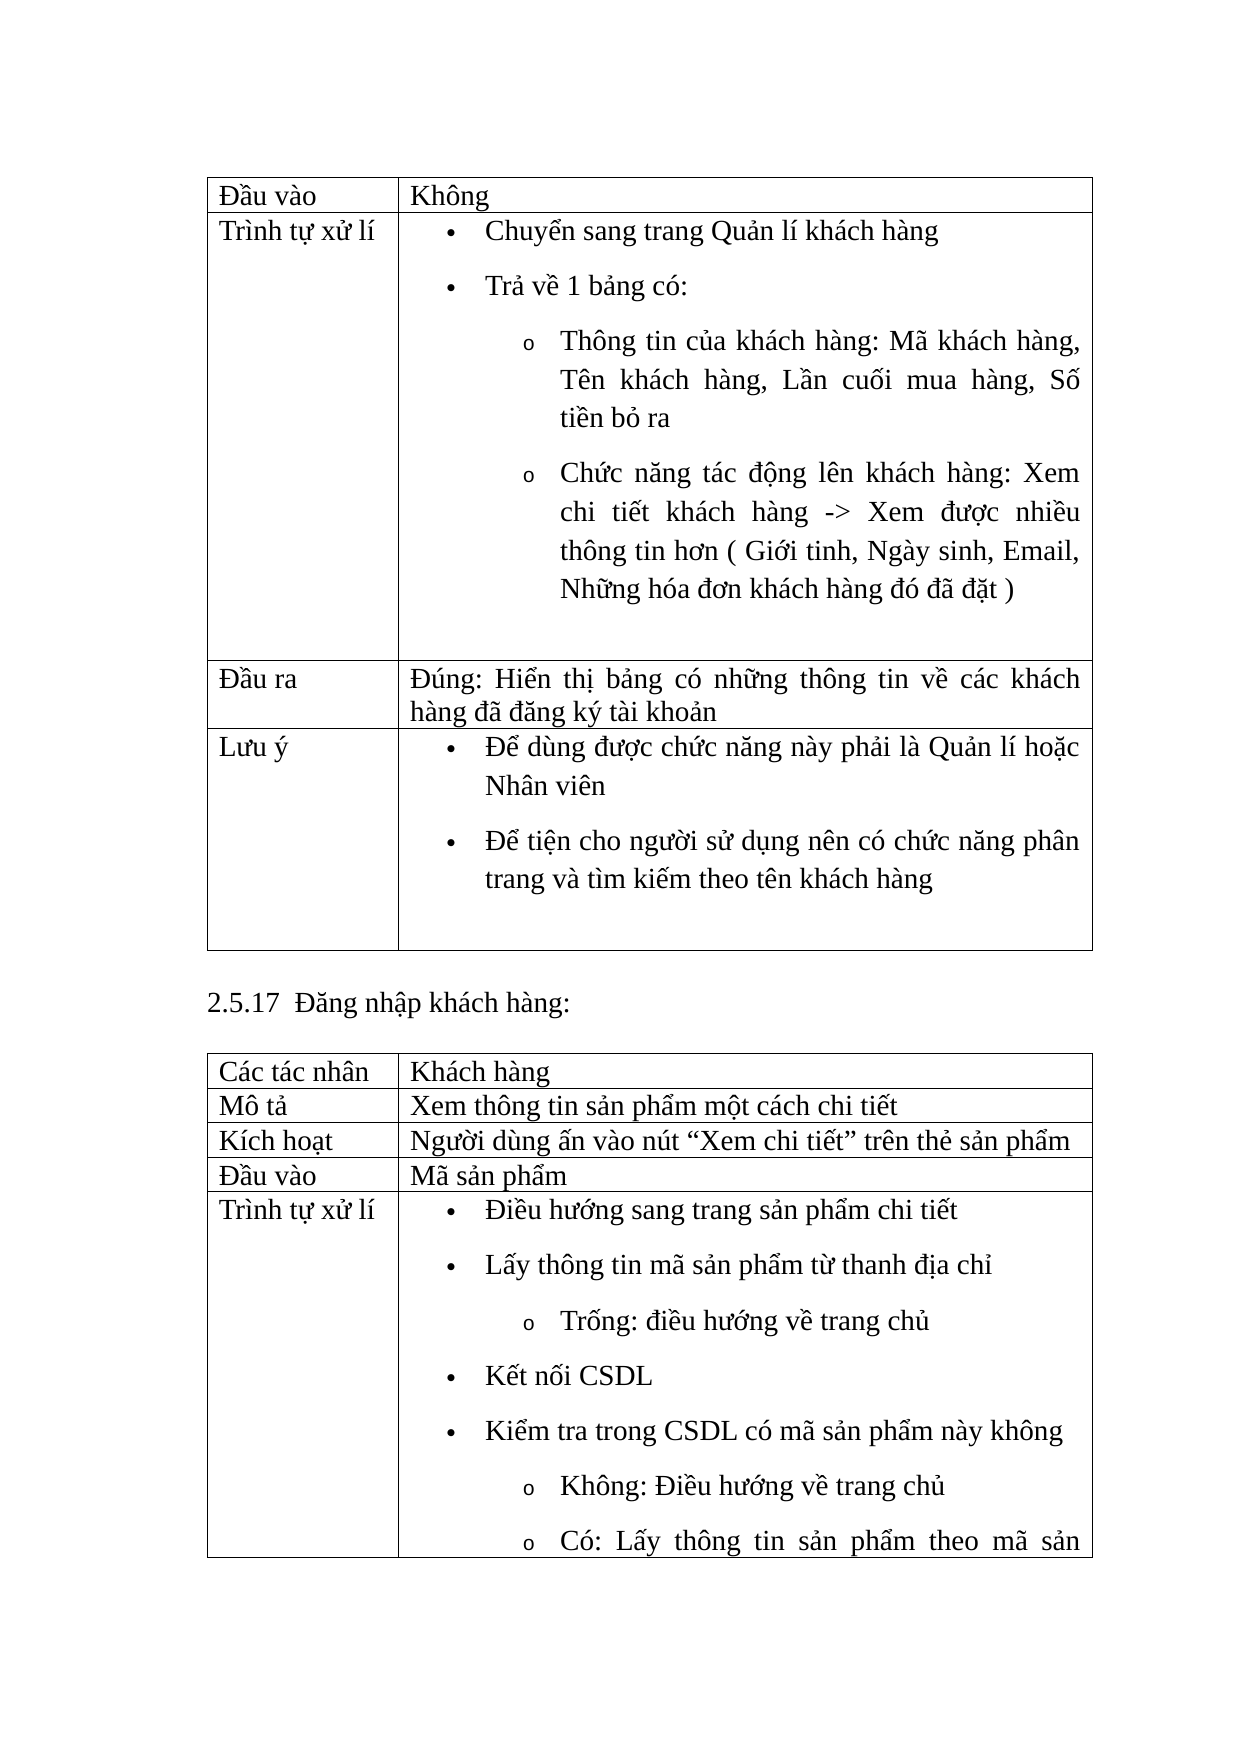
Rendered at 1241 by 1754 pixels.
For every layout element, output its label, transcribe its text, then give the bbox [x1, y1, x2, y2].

table_cell Lưu ý [208, 729, 398, 950]
table_cell Kích hoạt [208, 1123, 398, 1157]
table_cell Mã sản phẩm [399, 1158, 1092, 1191]
table_cell Chuyển sang trang Quản lí khách hàng Trả về 1 bảng có: Thông tin của khách hàng: Mã khách hàng, Tên khách hàng, Lần cuối mua hàng, Số tiền bỏ ra Chức năng tác động lên khách hàng: Xem chi tiết khách hàng -> Xem được nhiều thông tin hơn ( Giới tinh, Ngày sinh, Email, Những hóa đơn khách hàng đó đã đặt ) [399, 213, 1092, 660]
table_header Khách hàng [399, 1054, 1092, 1087]
table_cell Đầu vào [208, 1158, 398, 1191]
table_cell Đầu vào [208, 178, 398, 212]
table_cell Trình tự xử lí [208, 1192, 398, 1557]
table_cell Đầu ra [208, 661, 398, 728]
table_cell Mô tả [208, 1089, 398, 1122]
table_cell Trình tự xử lí [208, 213, 398, 660]
table_header Các tác nhân [208, 1054, 398, 1087]
text 2.5.17 Đăng nhập khách hàng: [207, 985, 1122, 1019]
table_cell Đúng: Hiển thị bảng có những thông tin về các khách hàng đã đăng ký tài khoản [399, 661, 1092, 728]
table_cell Người dùng ấn vào nút “Xem chi tiết” trên thẻ sản phẩm [399, 1123, 1092, 1157]
table_cell Xem thông tin sản phẩm một cách chi tiết [399, 1089, 1092, 1122]
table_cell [399, 1192, 1092, 1557]
table_cell Để dùng được chức năng này phải là Quản lí hoặc Nhân viên Để tiện cho người sử dụng nên có chức năng phân trang và tìm kiếm theo tên khách hàng [399, 729, 1092, 950]
table_cell Không [399, 178, 1092, 212]
